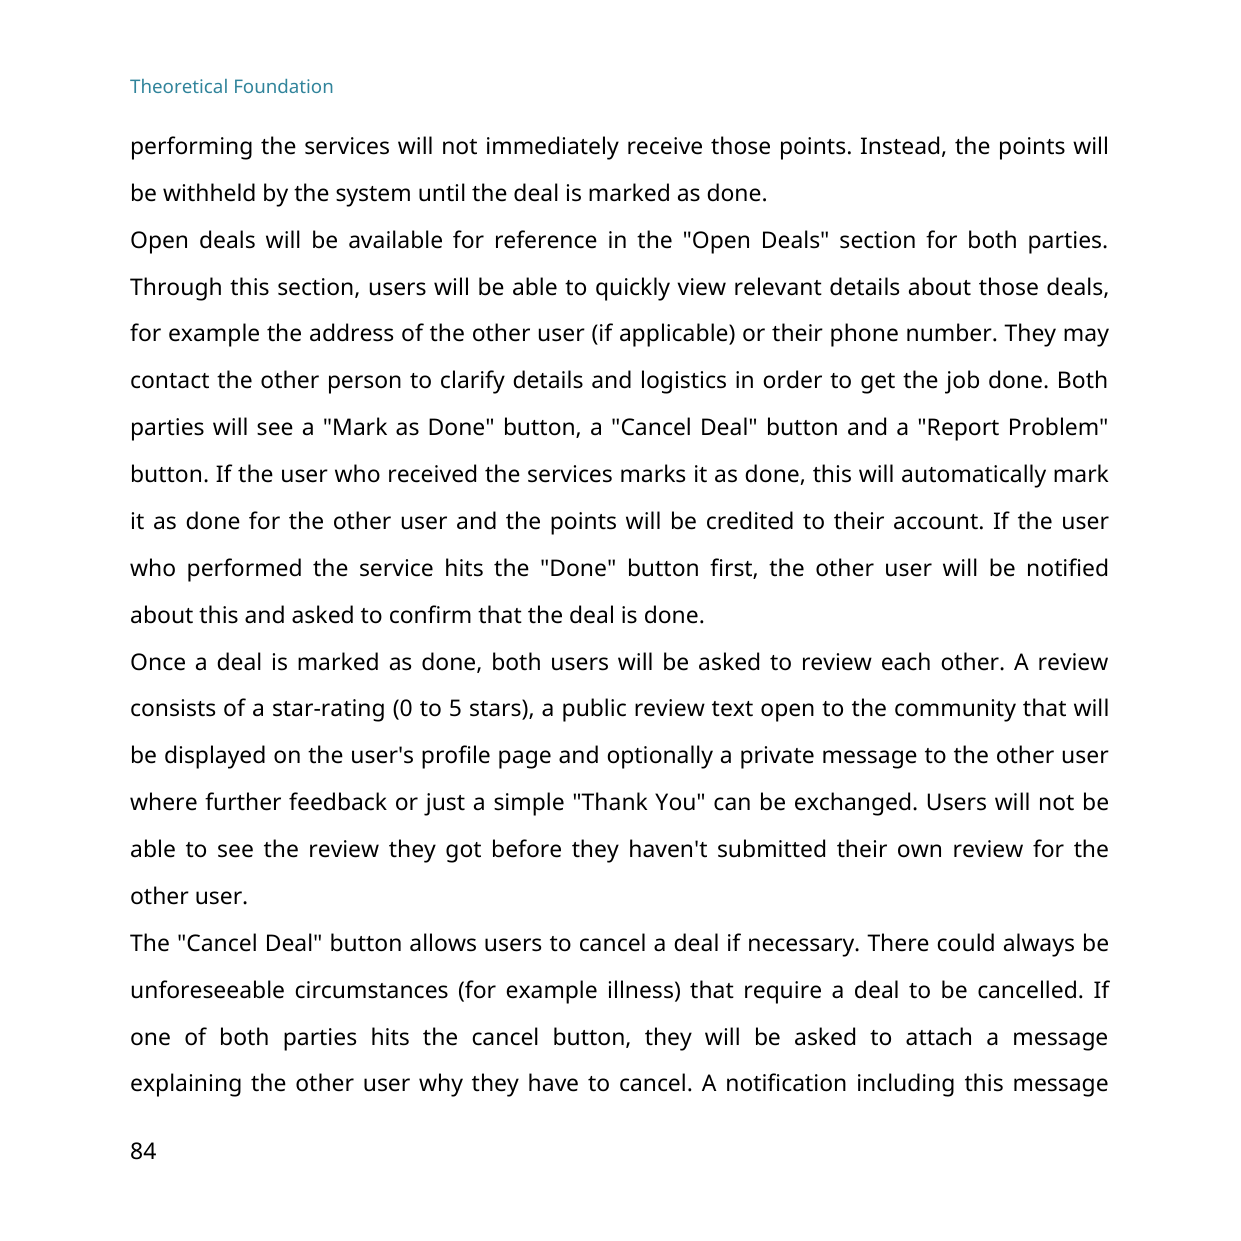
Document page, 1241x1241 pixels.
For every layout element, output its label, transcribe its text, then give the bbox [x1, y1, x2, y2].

text Open deals will be available for reference in the "Open Deals" section for both parties. Through this section, users will be able to quickly view relevant details about those deals, for example the address of the other user (if applicable) or their phone number. They may contact the other person to clarify details and logistics in order to get the job done. Both parties will see a "Mark as Done" button, a "Cancel Deal" button and a "Report Problem" button. If the user who received the services marks it as done, this will automatically mark it as done for the other user and the points will be credited to their account. If the user who performed the service hits the "Done" button first, the other user will be notified about this and asked to confirm that the deal is done. [130, 224, 1110, 630]
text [130, 130, 1110, 208]
text Once a deal is marked as done, both users will be asked to review each other. A review consists of a star-rating (0 to 5 stars), a public review text open to the community that will be displayed on the user's profile page and optionally a private message to the other user where further feedback or just a simple "Thank You" can be exchanged. Users will not be able to see the review they got before they haven't submitted their own review for the other user. [130, 646, 1110, 911]
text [130, 927, 1110, 1099]
